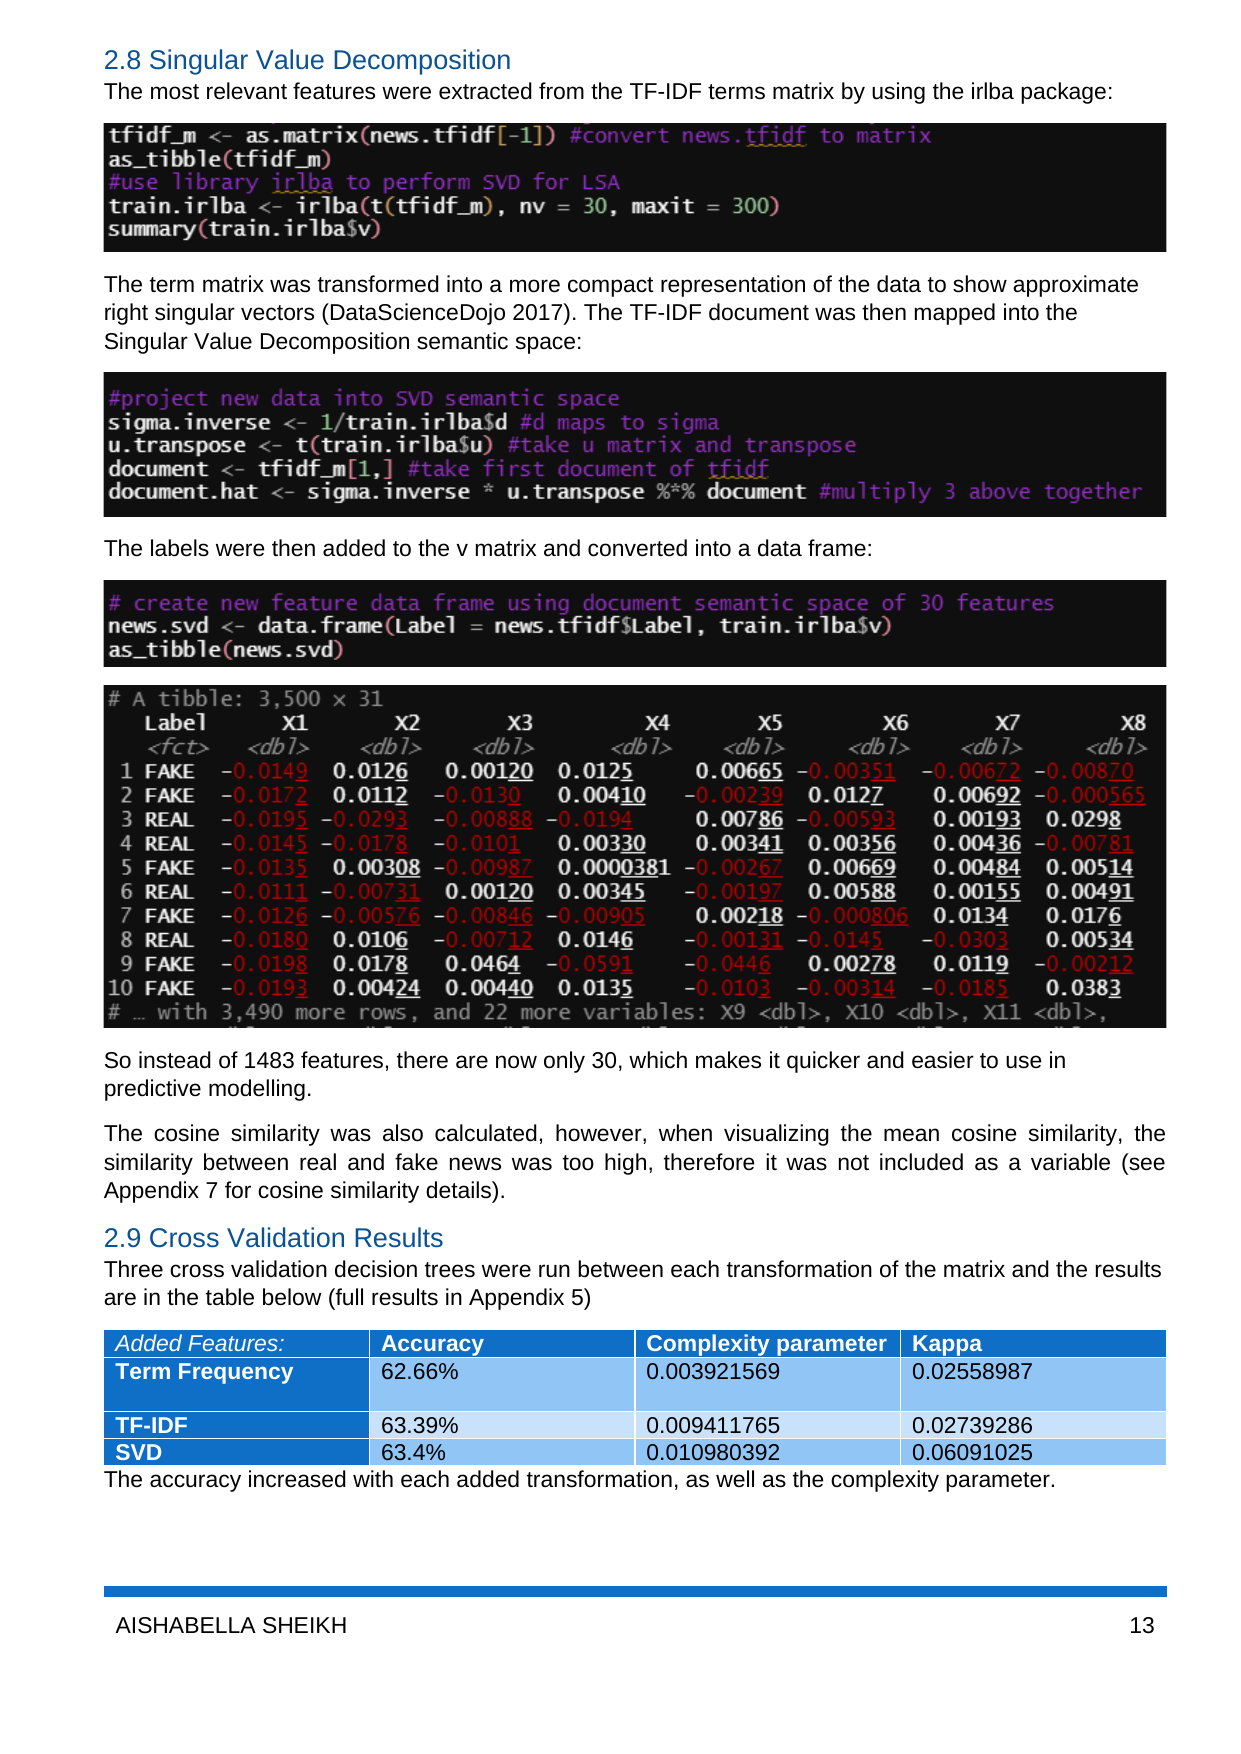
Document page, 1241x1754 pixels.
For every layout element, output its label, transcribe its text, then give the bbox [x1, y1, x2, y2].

table_cell 63.39% [370, 1412, 634, 1438]
subtitle 2.8 Singular Value Decomposition [103, 44, 1167, 76]
picture [103, 372, 1167, 517]
table_cell TF-IDF [104, 1412, 369, 1438]
table_cell 0.02739286 [901, 1412, 1166, 1438]
table_cell 0.009411765 [636, 1412, 900, 1438]
table_header Kappa [901, 1330, 1166, 1357]
table_header Complexity parameter [636, 1330, 900, 1357]
text The term matrix was transformed into a more compact representation of the data to show approximate right singular vectors (DataScienceDojo 2017). The TF-IDF document was then mapped into the Singular Value Decomposition semantic space: [103, 271, 1167, 354]
table_cell 0.003921569 [636, 1358, 900, 1411]
text The accuracy increased with each added transformation, as well as the complexity parameter. [103, 1466, 1167, 1493]
text So instead of 1483 features, there are now only 30, which makes it quicker and easier to use in predictive modelling. [103, 1047, 1167, 1101]
table_cell SVD [104, 1439, 369, 1465]
table_header Added Features: [104, 1330, 369, 1357]
table_cell Term Frequency [104, 1358, 369, 1411]
table_cell 62.66% [370, 1358, 634, 1411]
text Three cross validation decision trees were run between each transformation of the matrix and the results are in the table below (full results in Appendix 5) [103, 1256, 1167, 1311]
picture [103, 123, 1167, 252]
table_cell 0.06091025 [901, 1439, 1166, 1465]
text The cosine similarity was also calculated, however, when visualizing the mean cosine similarity, the similarity between real and fake news was too high, therefore it was not included as a variable (see Appendix 7 for cosine similarity details). [103, 1120, 1167, 1203]
table_cell 63.4% [370, 1439, 634, 1465]
text The most relevant features were extracted from the TF-IDF terms matrix by using the irlba package: [103, 78, 1167, 104]
picture [103, 685, 1167, 1028]
text The labels were then added to the v matrix and converted into a data frame: [103, 535, 1167, 562]
subtitle 2.9 Cross Validation Results [103, 1222, 1167, 1253]
table_cell 0.010980392 [636, 1439, 900, 1465]
table_header Accuracy [370, 1330, 634, 1357]
picture [103, 580, 1167, 667]
table_cell 0.02558987 [901, 1358, 1166, 1411]
